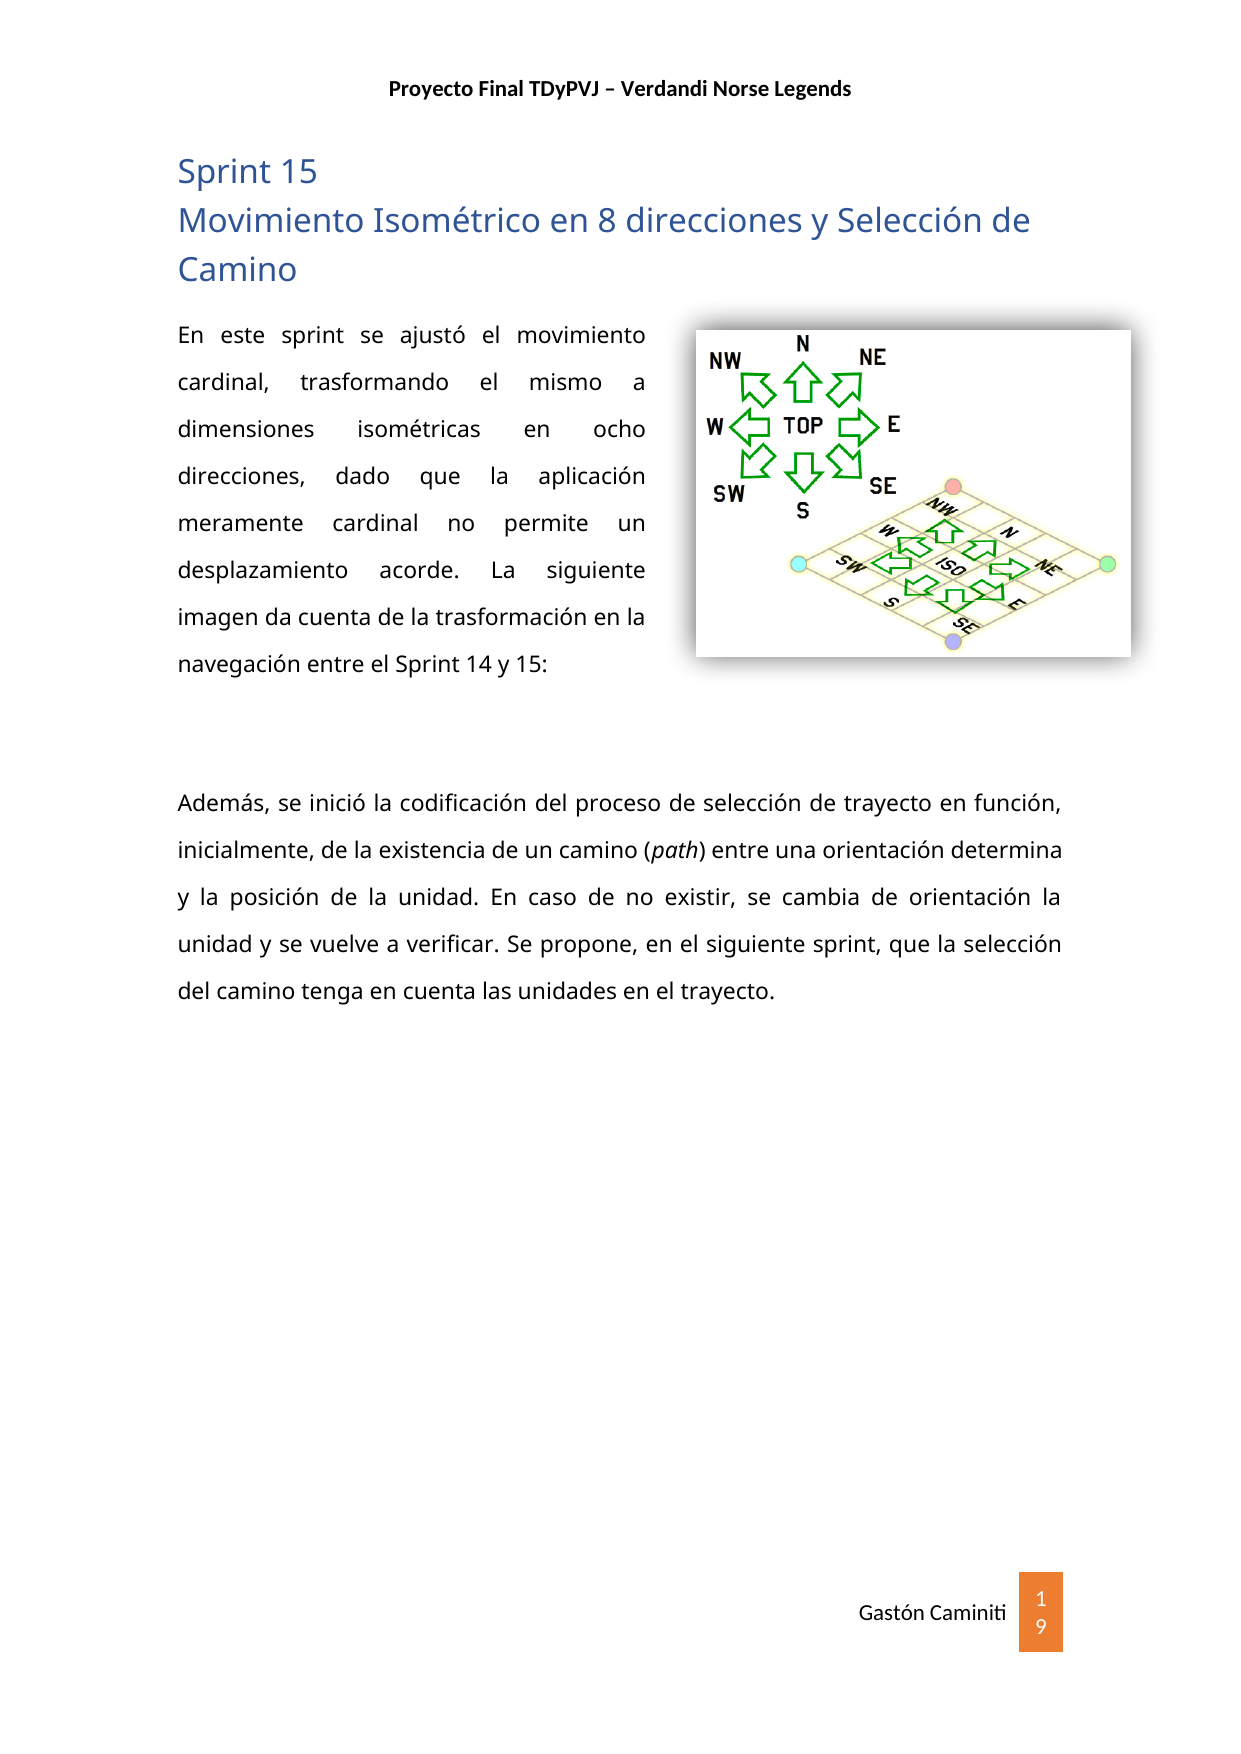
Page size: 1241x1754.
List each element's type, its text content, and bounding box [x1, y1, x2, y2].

picture [696, 330, 1131, 657]
subtitle Movimiento Isométrico en 8 direcciones y Selección de Camino [177, 197, 1063, 291]
subtitle Sprint 15 [177, 148, 1063, 193]
text Además, se inició la codificación del proceso de selección de trayecto en función, inicialmente, de la existencia de un camino (path) entre una orientación determina y la posición de la unidad. En caso de no existir, se cambia de orientación la unidad y se vuelve a verificar. Se propone, en el siguiente sprint, que la selección del camino tenga en cuenta las unidades en el trayecto. [177, 787, 1063, 1006]
